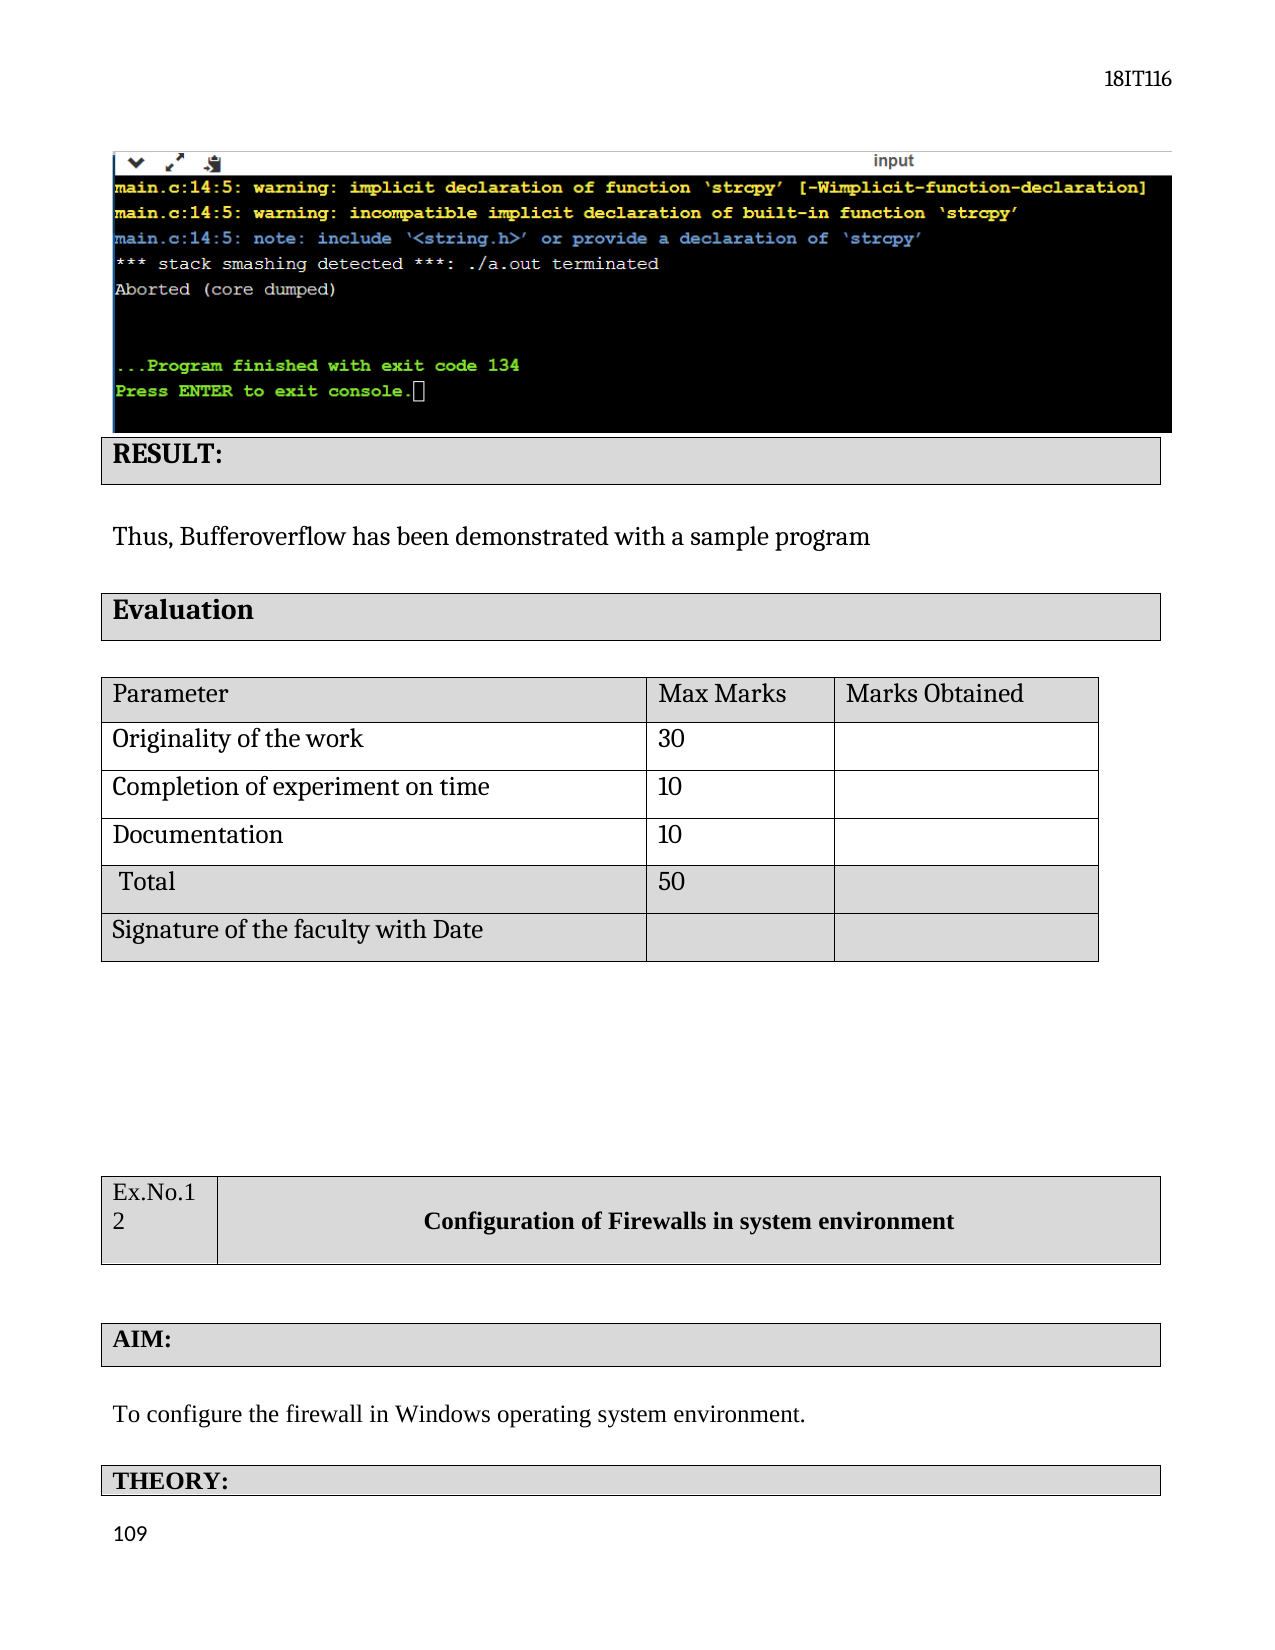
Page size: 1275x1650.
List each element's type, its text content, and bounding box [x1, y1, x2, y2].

table_cell Completion of experiment on time [102, 771, 646, 818]
table_cell [835, 819, 1098, 865]
table_cell Signature of the faculty with Date [102, 914, 646, 961]
table_cell Total [102, 866, 646, 913]
table_cell 10 [647, 819, 834, 865]
table_header Ex.No.12 [102, 1177, 217, 1263]
table_cell [647, 914, 834, 961]
table_header RESULT: [102, 438, 1160, 484]
table_cell [835, 771, 1098, 818]
text Thus, Bufferoverflow has been demonstrated with a sample program [112, 521, 1172, 552]
table_header THEORY: [102, 1466, 1160, 1494]
table_cell 10 [647, 771, 834, 818]
table_cell [835, 723, 1098, 770]
table_cell Documentation [102, 819, 646, 865]
table_cell [835, 914, 1098, 961]
table_cell [835, 866, 1098, 913]
table_header AIM: [102, 1324, 1160, 1366]
picture [112, 151, 1172, 433]
table_cell Originality of the work [102, 723, 646, 770]
table_cell 30 [647, 723, 834, 770]
table_header Configuration of Firewalls in system environment [218, 1177, 1160, 1263]
text To configure the firewall in Windows operating system environment. [112, 1399, 1172, 1427]
table_header Parameter [102, 678, 646, 722]
table_header Marks Obtained [835, 678, 1098, 722]
table_header Max Marks [647, 678, 834, 722]
table_header Evaluation [102, 594, 1160, 640]
table_cell 50 [647, 866, 834, 913]
